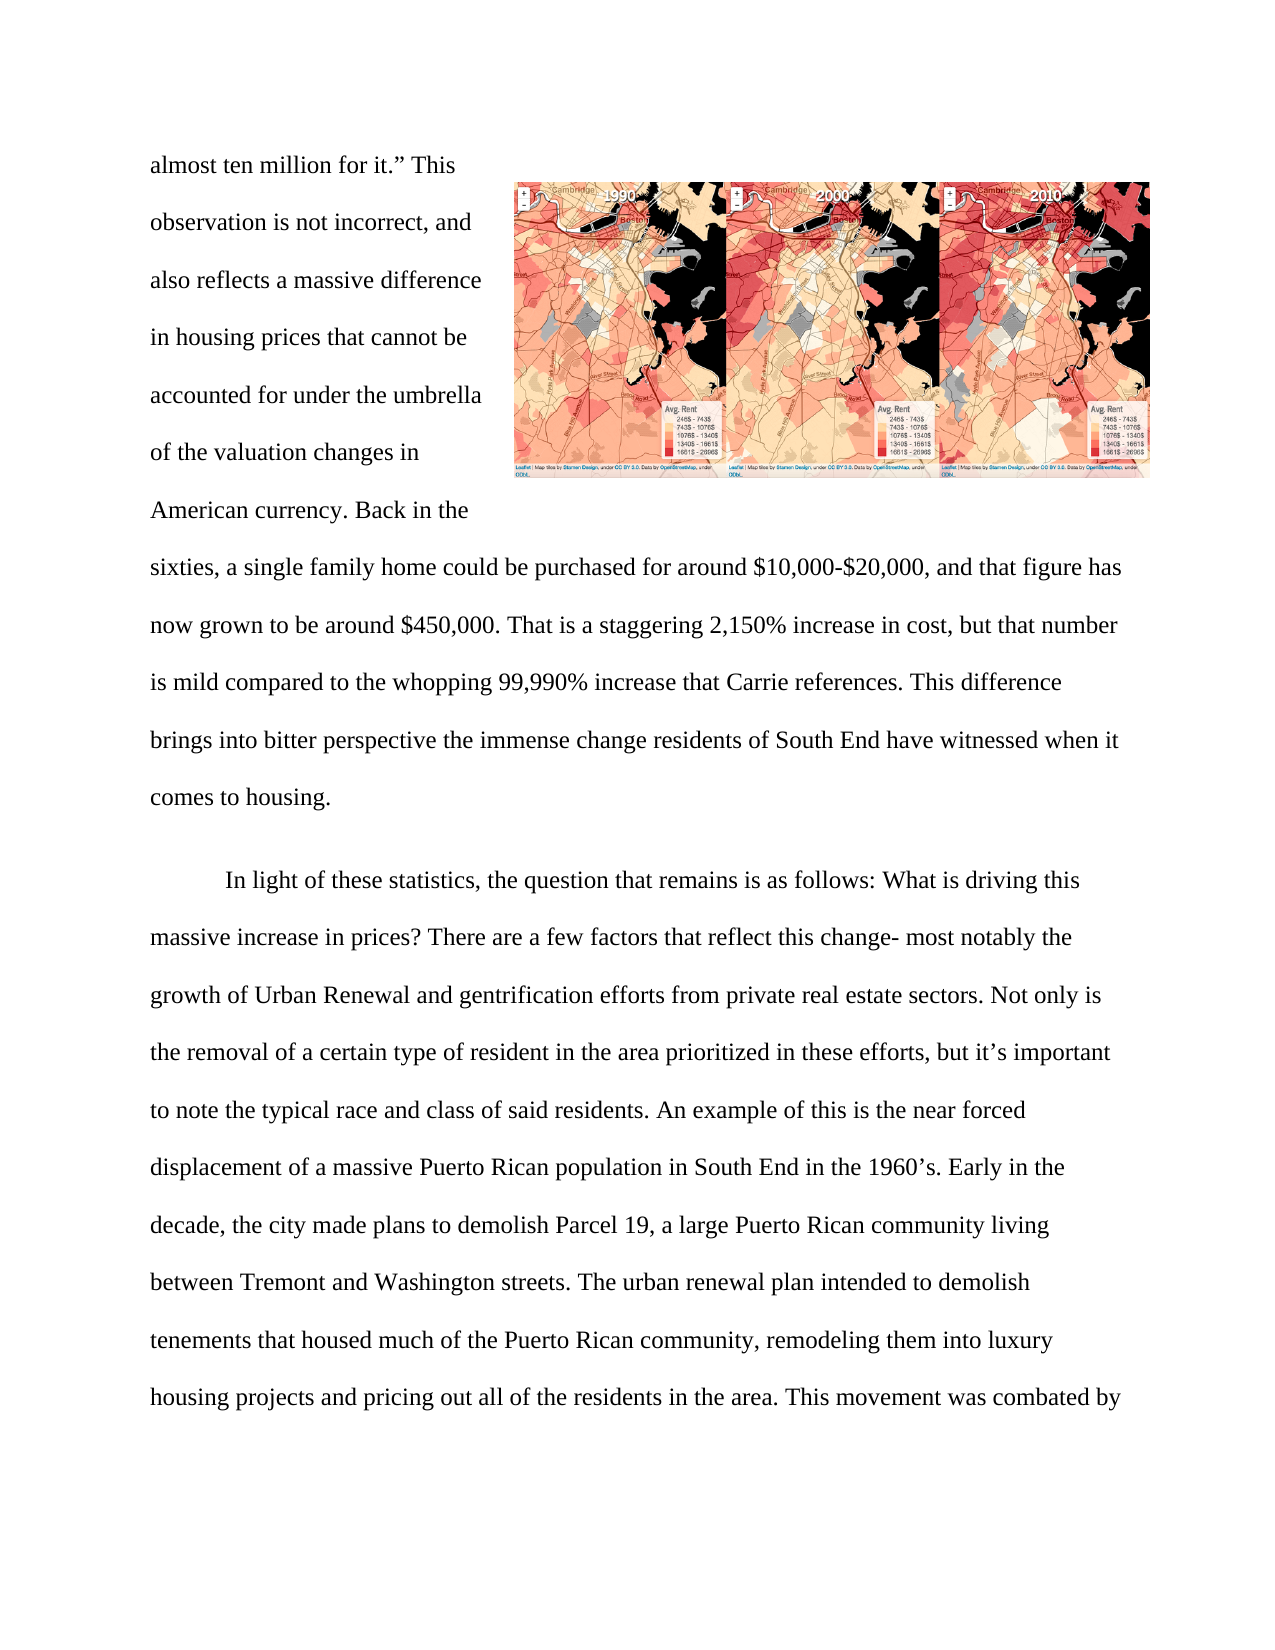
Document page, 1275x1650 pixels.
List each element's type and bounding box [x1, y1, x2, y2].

picture [514, 182, 1150, 478]
text [150, 865, 1125, 1411]
text [150, 150, 1125, 811]
